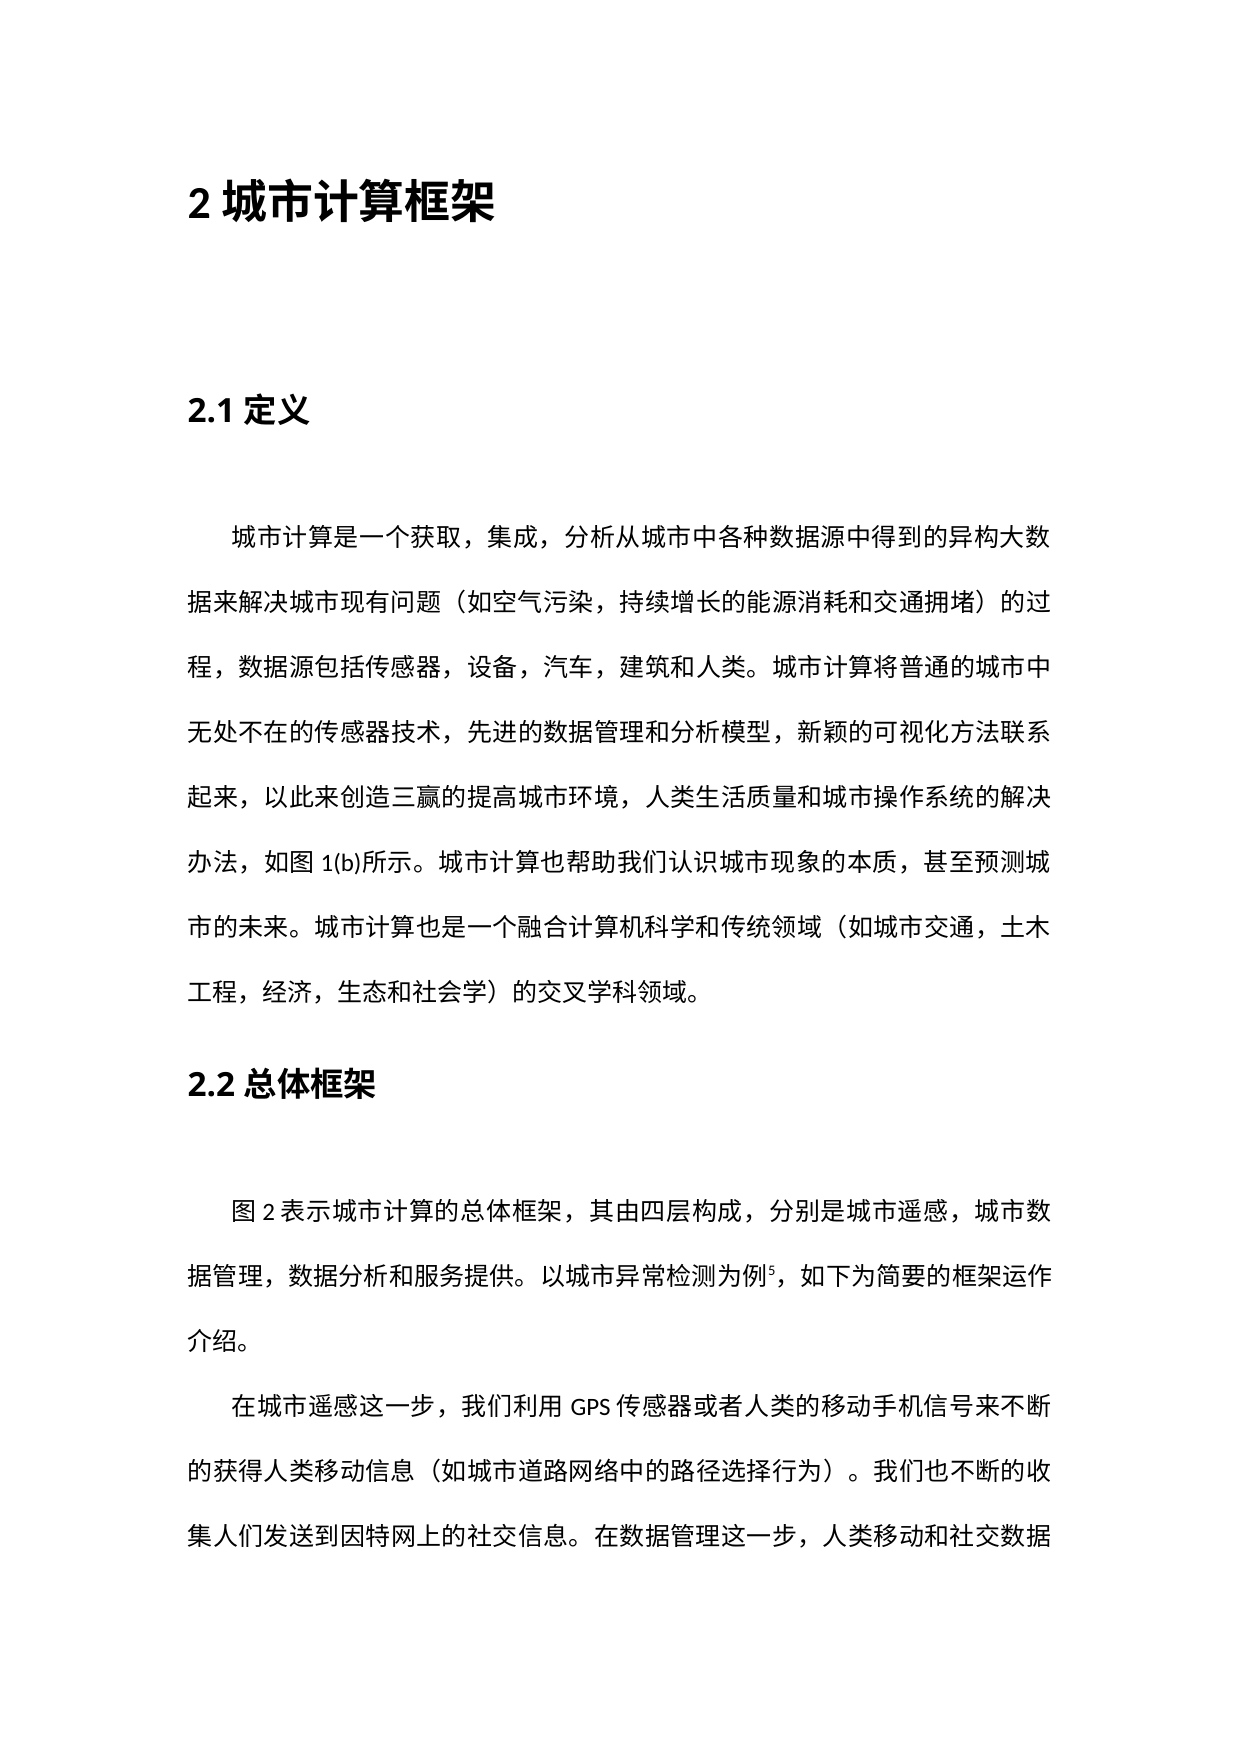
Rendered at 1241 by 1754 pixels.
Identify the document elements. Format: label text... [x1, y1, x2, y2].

subtitle 2.1 定义 [187, 375, 1053, 440]
text 图2表示城市计算的总体框架，其由四层构成，分别是城市遥感，城市数据管理，数据分析和服务提供。以城市异常检测为例，如下为简要的框架运作介绍。 [187, 1177, 1053, 1372]
subtitle 2.2 总体框架 [187, 1050, 1053, 1115]
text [187, 1372, 1053, 1567]
text 城市计算是一个获取，集成，分析从城市中各种数据源中得到的异构大数据来解决城市现有问题（如空气污染，持续增长的能源消耗和交通拥堵）的过程，数据源包括传感器，设备，汽车，建筑和人类。城市计算将普通的城市中无处不在的传感器技术，先进的数据管理和分析模型，新颖的可视化方法联系起来，以此来创造三赢的提高城市环境，人类生活质量和城市操作系统的解决办法，如图1(b)所示。城市计算也帮助我们认识城市现象的本质，甚至预测城市的未来。城市计算也是一个融合计算机科学和传统领域（如城市交通，土木工程，经济，生态和社会学）的交叉学科领域。 [187, 503, 1053, 1023]
subtitle 2 城市计算框架 [187, 150, 1053, 247]
